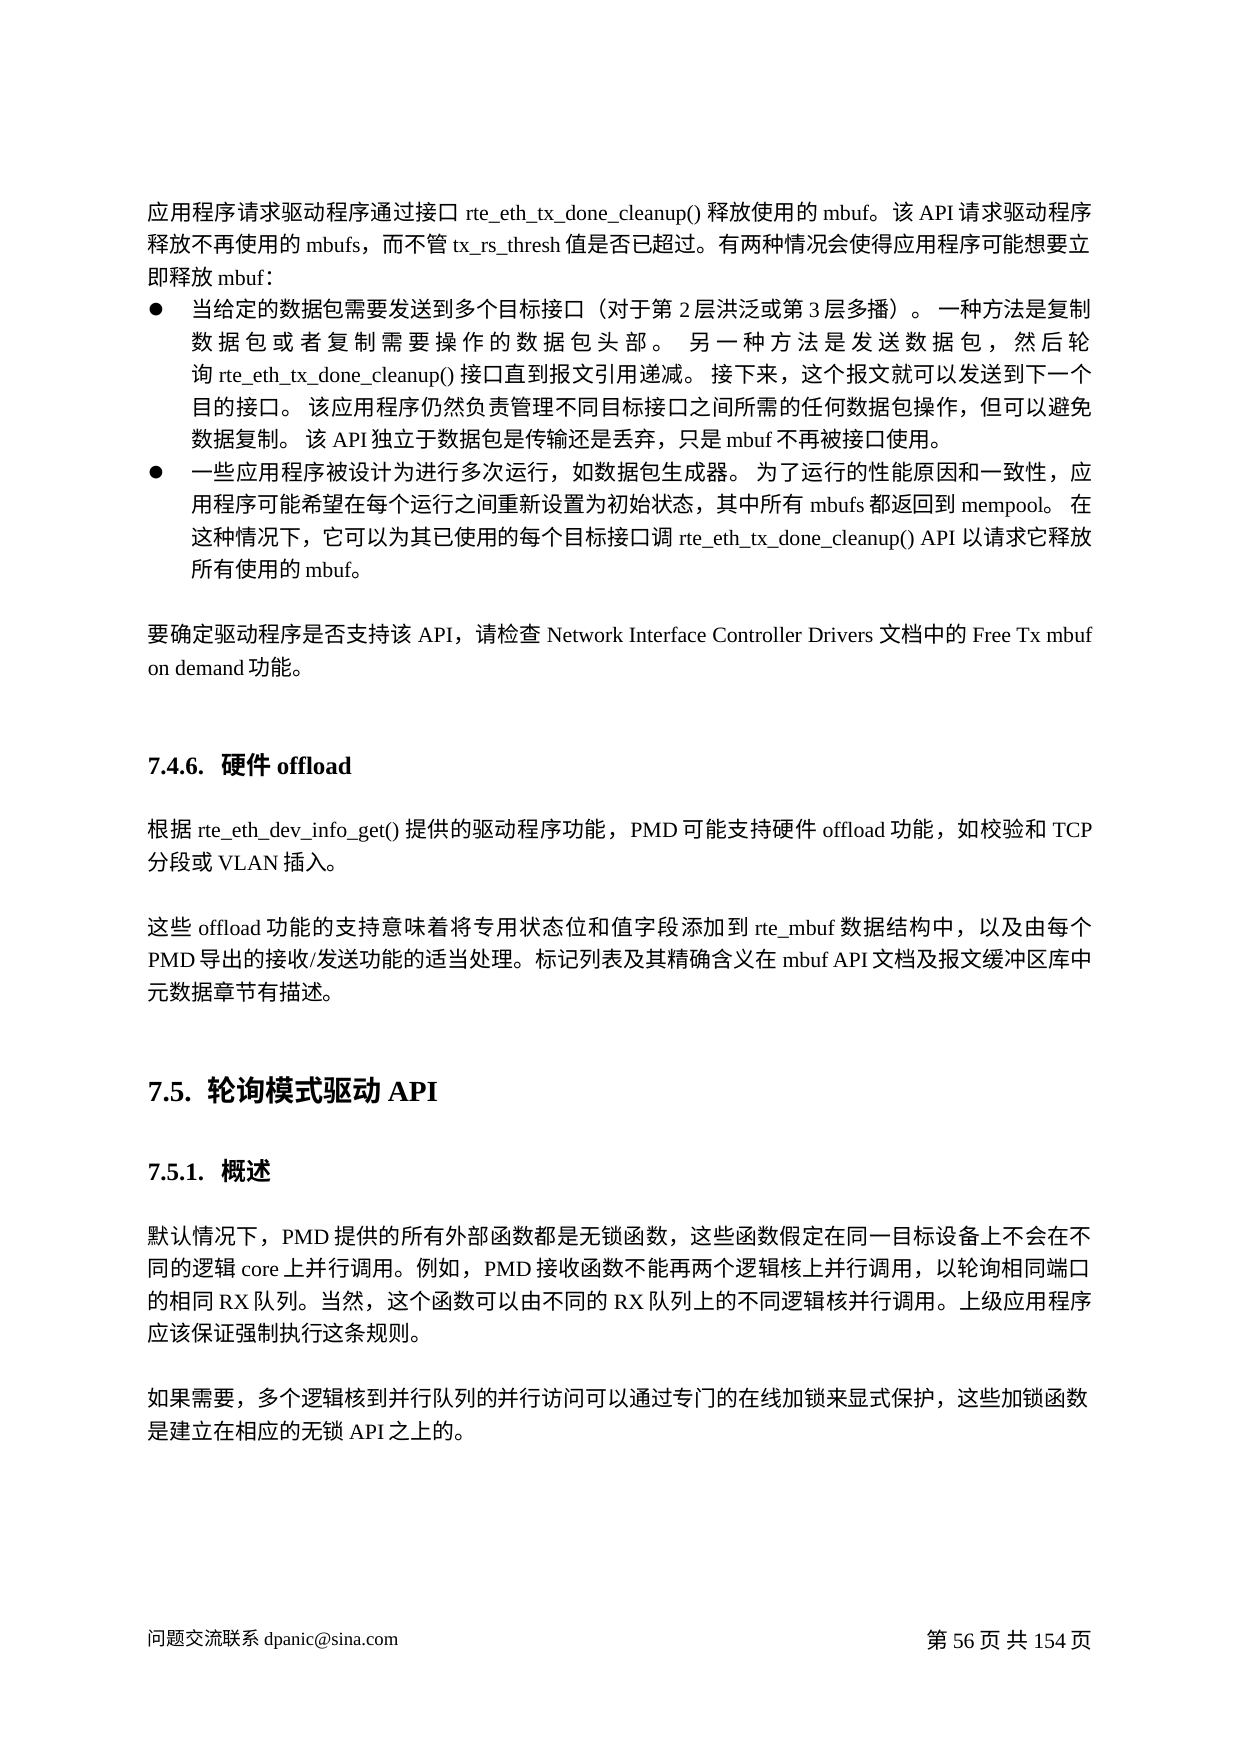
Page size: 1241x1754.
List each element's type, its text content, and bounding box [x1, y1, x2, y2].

text 如果需要，多个逻辑核到并行队列的并行访问可以通过专门的在线加锁来显式保护，这些加锁函数是建立在相应的无锁API之上的。 [148, 1381, 1092, 1446]
text 应用程序请求驱动程序通过接口 rte_eth_tx_done_cleanup() 释放使用的mbuf。该API请求驱动程序释放不再使用的mbufs，而不管tx_rs_thresh值是否已超过。有两种情况会使得应用程序可能想要立即释放mbuf： [148, 194, 1092, 292]
text 这些offload功能的支持意味着将专用状态位和值字段添加到rte_mbuf数据结构中，以及由每个PMD导出的接收/发送功能的适当处理。标记列表及其精确含义在mbuf API文档及报文缓冲区库中元数据章节有描述。 [148, 909, 1092, 1007]
list 一些应用程序被设计为进行多次运行，如数据包生成器。 为了运行的性能原因和一致性，应用程序可能希望在每个运行之间重新设置为初始状态，其中所有mbufs都返回到mempool。 在这种情况下，它可以为其已使用的每个目标接口调 rte_eth_tx_done_cleanup() API 以请求它释放所有使用的mbuf。 [148, 454, 1092, 584]
text 默认情况下，PMD提供的所有外部函数都是无锁函数，这些函数假定在同一目标设备上不会在不同的逻辑core上并行调用。例如，PMD接收函数不能再两个逻辑核上并行调用，以轮询相同端口的相同RX队列。当然，这个函数可以由不同的RX队列上的不同逻辑核并行调用。上级应用程序应该保证强制执行这条规则。 [148, 1218, 1092, 1348]
subtitle 概述 [148, 1137, 1092, 1202]
text 根据 rte_eth_dev_info_get() 提供的驱动程序功能，PMD可能支持硬件offload功能，如校验和TCP分段或VLAN插入。 [148, 812, 1092, 877]
subtitle 轮询模式驱动API [148, 1056, 1092, 1121]
text 要确定驱动程序是否支持该API，请检查 Network Interface Controller Drivers 文档中的Free Tx mbuf on demand功能。 [148, 617, 1092, 682]
subtitle 硬件offload [148, 731, 1092, 796]
list 当给定的数据包需要发送到多个目标接口（对于第2层洪泛或第3层多播）。 一种方法是复制数据包或者复制需要操作的数据包头部。 另一种方法是发送数据包，然后轮询 rte_eth_tx_done_cleanup() 接口直到报文引用递减。 接下来，这个报文就可以发送到下一个目的接口。 该应用程序仍然负责管理不同目标接口之间所需的任何数据包操作，但可以避免数据复制。 该API独立于数据包是传输还是丢弃，只是mbuf不再被接口使用。 [148, 292, 1092, 454]
